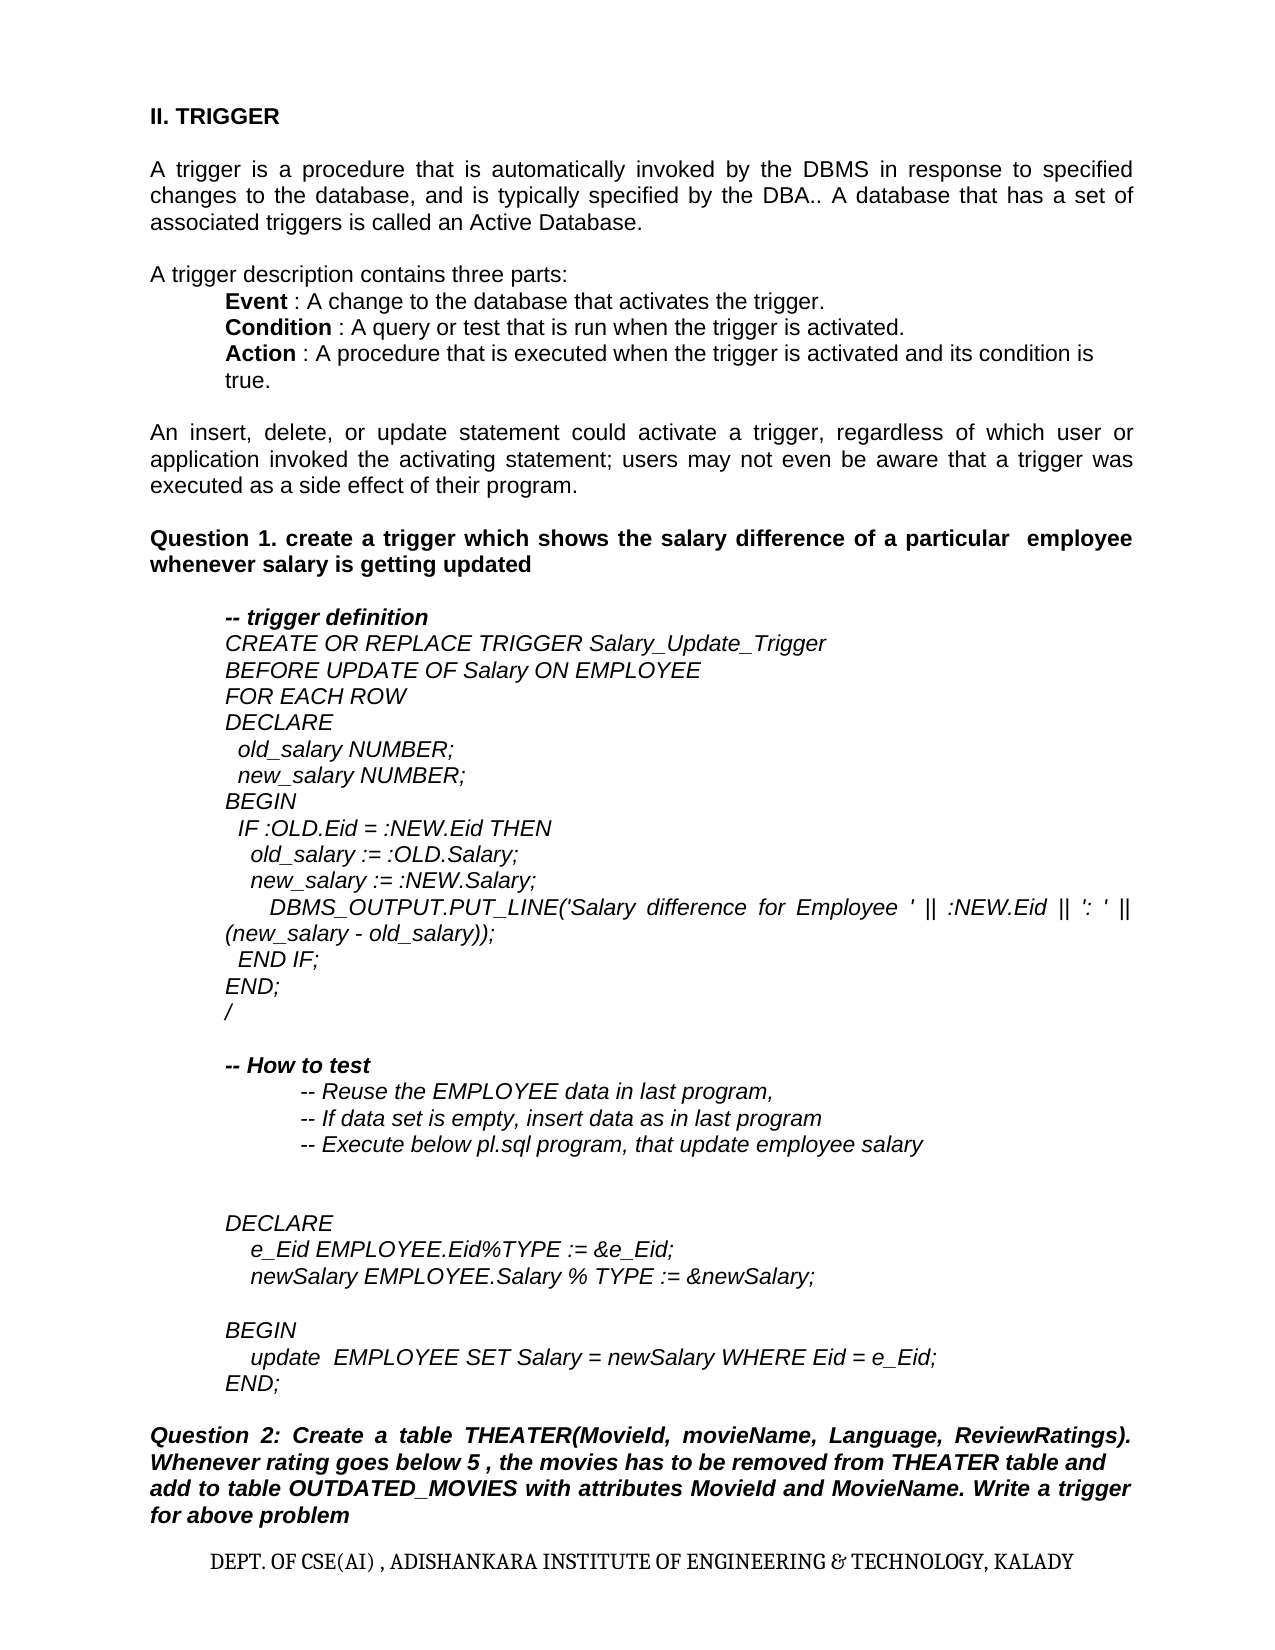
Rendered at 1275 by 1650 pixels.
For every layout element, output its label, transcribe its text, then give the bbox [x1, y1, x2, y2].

text old_salary := :OLD.Salary; [225, 841, 1134, 867]
text DBMS_OUTPUT.PUT_LINE('Salary difference for Employee ' || :NEW.Eid || ': ' || (new_salary - old_salary)); [225, 894, 1134, 946]
text FOR EACH ROW [225, 683, 1134, 709]
text newSalary EMPLOYEE.Salary % TYPE := &newSalary; [225, 1263, 1134, 1289]
text BEFORE UPDATE OF Salary ON EMPLOYEE [225, 657, 1134, 683]
text update EMPLOYEE SET Salary = newSalary WHERE Eid = e_Eid; [225, 1343, 1134, 1370]
text -- If data set is empty, insert data as in last program [225, 1104, 1134, 1131]
text DECLARE [225, 709, 1134, 736]
text An insert, delete, or update statement could activate a trigger, regardless of which user or application invoked the activating statement; users may not even be aware that a trigger was executed as a side effect of their program. [150, 419, 1134, 498]
text Action : A procedure that is executed when the trigger is activated and its condition is [225, 340, 1134, 367]
text BEGIN [225, 1317, 1134, 1343]
text -- Execute below pl.sql program, that update employee salary [225, 1131, 1134, 1157]
text add to table OUTDATED_MOVIES with attributes MovieId and MovieName. Write a trigger for above problem [150, 1475, 1134, 1528]
text new_salary NUMBER; [225, 762, 1134, 788]
text END; [225, 1370, 1134, 1396]
text Condition : A query or test that is run when the trigger is activated. [225, 314, 1134, 340]
text A trigger description contains three parts: [150, 261, 1134, 288]
text -- trigger definition [225, 604, 1134, 630]
text old_salary NUMBER; [225, 736, 1134, 762]
text DECLARE [225, 1210, 1134, 1236]
text Question 1. create a trigger which shows the salary difference of a particular employee whenever salary is getting updated [150, 525, 1134, 577]
text BEGIN [225, 788, 1134, 815]
text new_salary := :NEW.Salary; [225, 867, 1134, 894]
text -- Reuse the EMPLOYEE data in last program, [225, 1078, 1134, 1104]
text e_Eid EMPLOYEE.Eid%TYPE := &e_Eid; [225, 1236, 1134, 1263]
text IF :OLD.Eid = :NEW.Eid THEN [225, 815, 1134, 841]
text END; [225, 973, 1134, 999]
text END IF; [225, 946, 1134, 973]
text Event : A change to the database that activates the trigger. [225, 288, 1134, 314]
text / [225, 999, 1134, 1026]
text -- How to test [225, 1052, 1134, 1078]
text true. [225, 367, 1134, 393]
text A trigger is a procedure that is automatically invoked by the DBMS in response to specified changes to the database, and is typically specified by the DBA.. A database that has a set of associated triggers is called an Active Database. [150, 156, 1134, 235]
text CREATE OR REPLACE TRIGGER Salary_Update_Trigger [225, 630, 1134, 657]
text Question 2: Create a table THEATER(MovieId, movieName, Language, ReviewRatings). Whenever rating goes below 5 , the movies has to be removed from THEATER table and [150, 1422, 1134, 1475]
text II. TRIGGER [150, 103, 1134, 129]
